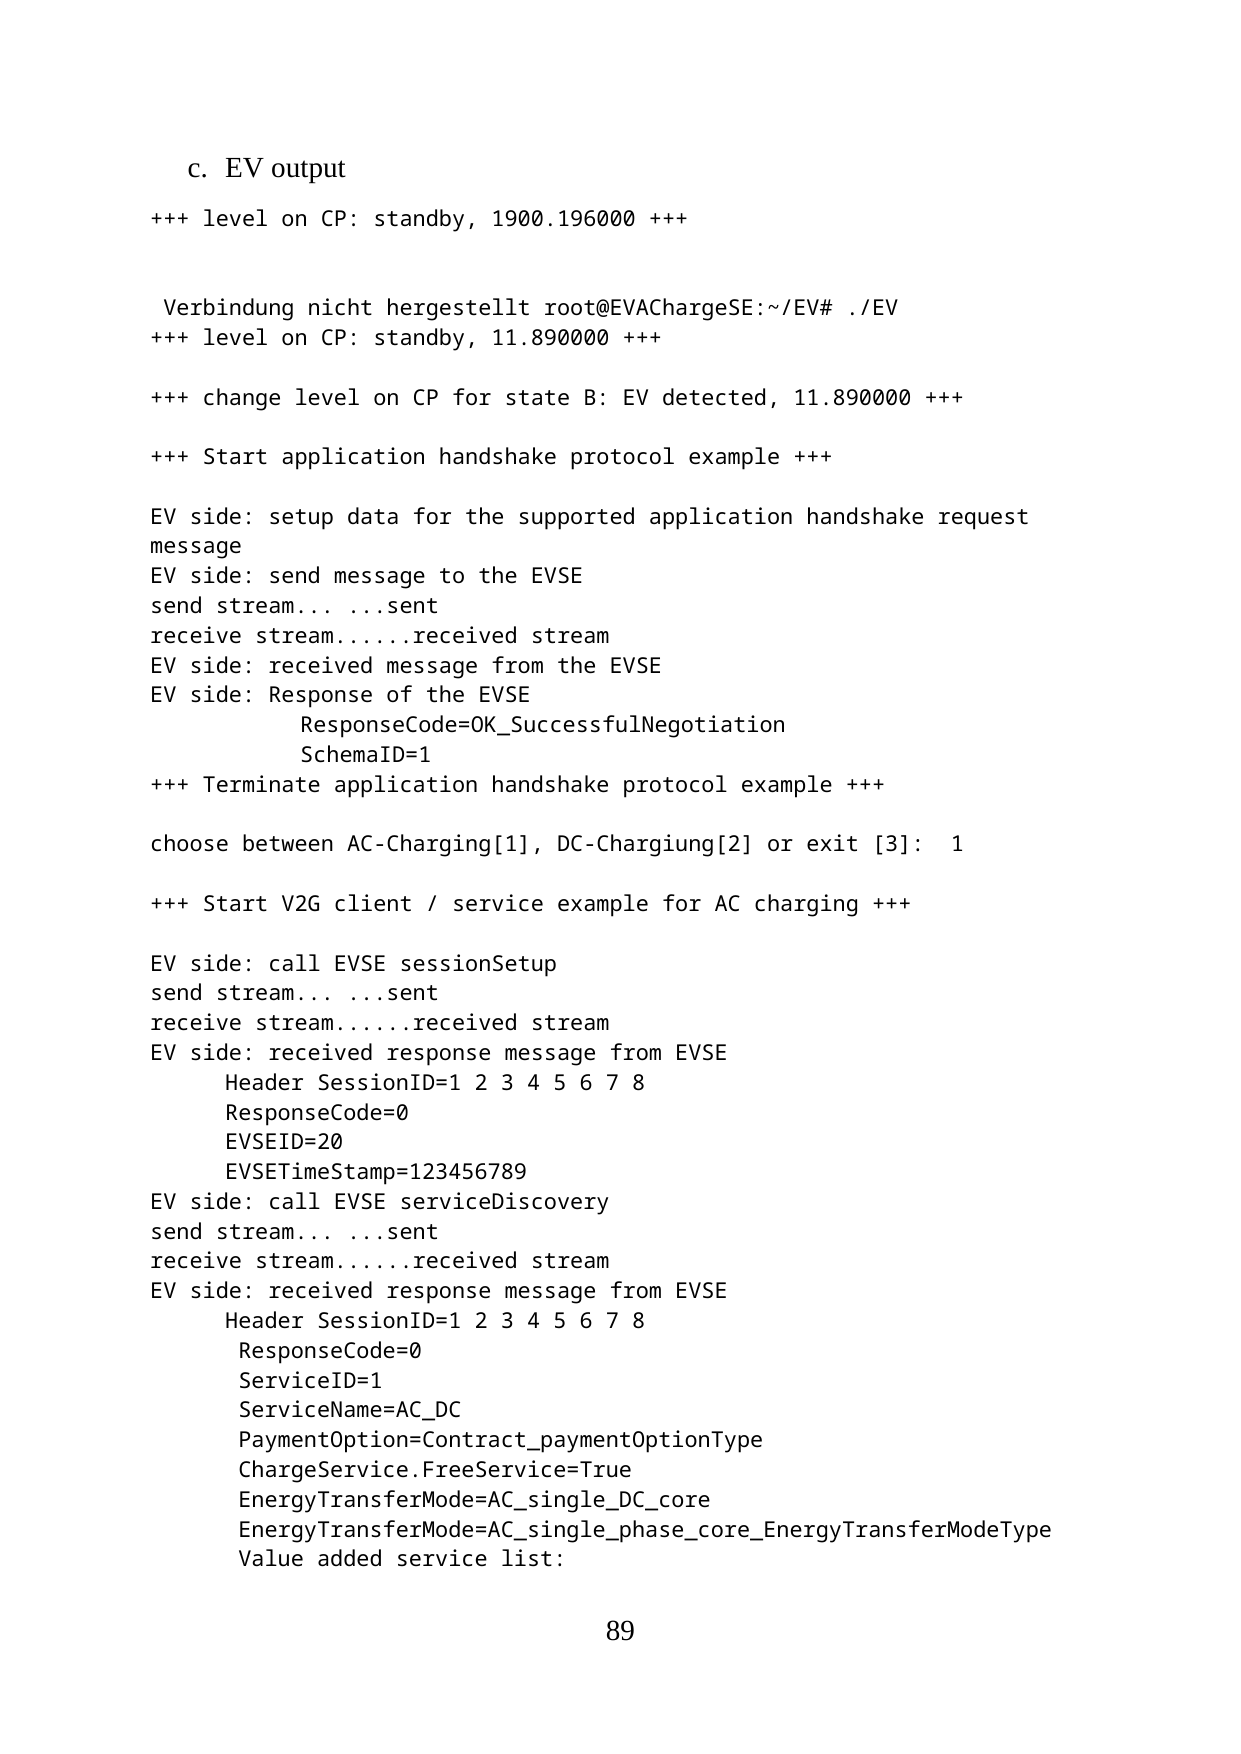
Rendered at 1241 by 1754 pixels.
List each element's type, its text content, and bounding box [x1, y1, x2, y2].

text EV side: call EVSE sessionSetup [150, 948, 1090, 977]
text +++ change level on CP for state B: EV detected, 11.890000 +++ [150, 382, 1090, 411]
text Header SessionID=1 2 3 4 5 6 7 8 [150, 1067, 1090, 1097]
text send stream... ...sent [150, 590, 1090, 620]
text receive stream......received stream [150, 1246, 1090, 1275]
text EnergyTransferMode=AC_single_DC_core [150, 1484, 1090, 1514]
text EnergyTransferMode=AC_single_phase_core_EnergyTransferModeType [150, 1514, 1090, 1543]
text +++ level on CP: standby, 1900.196000 +++ [150, 203, 1090, 233]
text EV side: Response of the EVSE [150, 679, 1090, 709]
text Value added service list: [150, 1543, 1090, 1573]
list EV output [187, 150, 1090, 183]
text ResponseCode=0 [150, 1097, 1090, 1126]
text +++ Terminate application handshake protocol example +++ [150, 769, 1090, 799]
text send stream... ...sent [150, 1216, 1090, 1246]
text SchemaID=1 [150, 739, 1090, 769]
text EV side: received message from the EVSE [150, 650, 1090, 679]
text receive stream......received stream [150, 620, 1090, 650]
text send stream... ...sent [150, 977, 1090, 1007]
text EV side: received response message from EVSE [150, 1275, 1090, 1305]
text ResponseCode=0 [150, 1335, 1090, 1365]
text EV side: call EVSE serviceDiscovery [150, 1186, 1090, 1216]
text EV side: send message to the EVSE [150, 560, 1090, 590]
text +++ Start V2G client / service example for AC charging +++ [150, 888, 1090, 918]
text +++ level on CP: standby, 11.890000 +++ [150, 322, 1090, 352]
text ChargeService.FreeService=True [150, 1454, 1090, 1484]
text EVSETimeStamp=123456789 [150, 1156, 1090, 1186]
text +++ Start application handshake protocol example +++ [150, 441, 1090, 471]
text receive stream......received stream [150, 1007, 1090, 1037]
text ServiceName=AC_DC [150, 1394, 1090, 1424]
text ServiceID=1 [150, 1365, 1090, 1394]
text PaymentOption=Contract_paymentOptionType [150, 1424, 1090, 1454]
text Verbindung nicht hergestellt root@EVAChargeSE:~/EV# ./EV [150, 292, 1090, 322]
text Header SessionID=1 2 3 4 5 6 7 8 [150, 1305, 1090, 1335]
text EVSEID=20 [150, 1126, 1090, 1156]
text choose between AC-Charging[1], DC-Chargiung[2] or exit [3]: 1 [150, 828, 1090, 858]
text ResponseCode=OK_SuccessfulNegotiation [150, 709, 1090, 739]
text EV side: setup data for the supported application handshake request message [150, 501, 1090, 560]
text EV side: received response message from EVSE [150, 1037, 1090, 1067]
